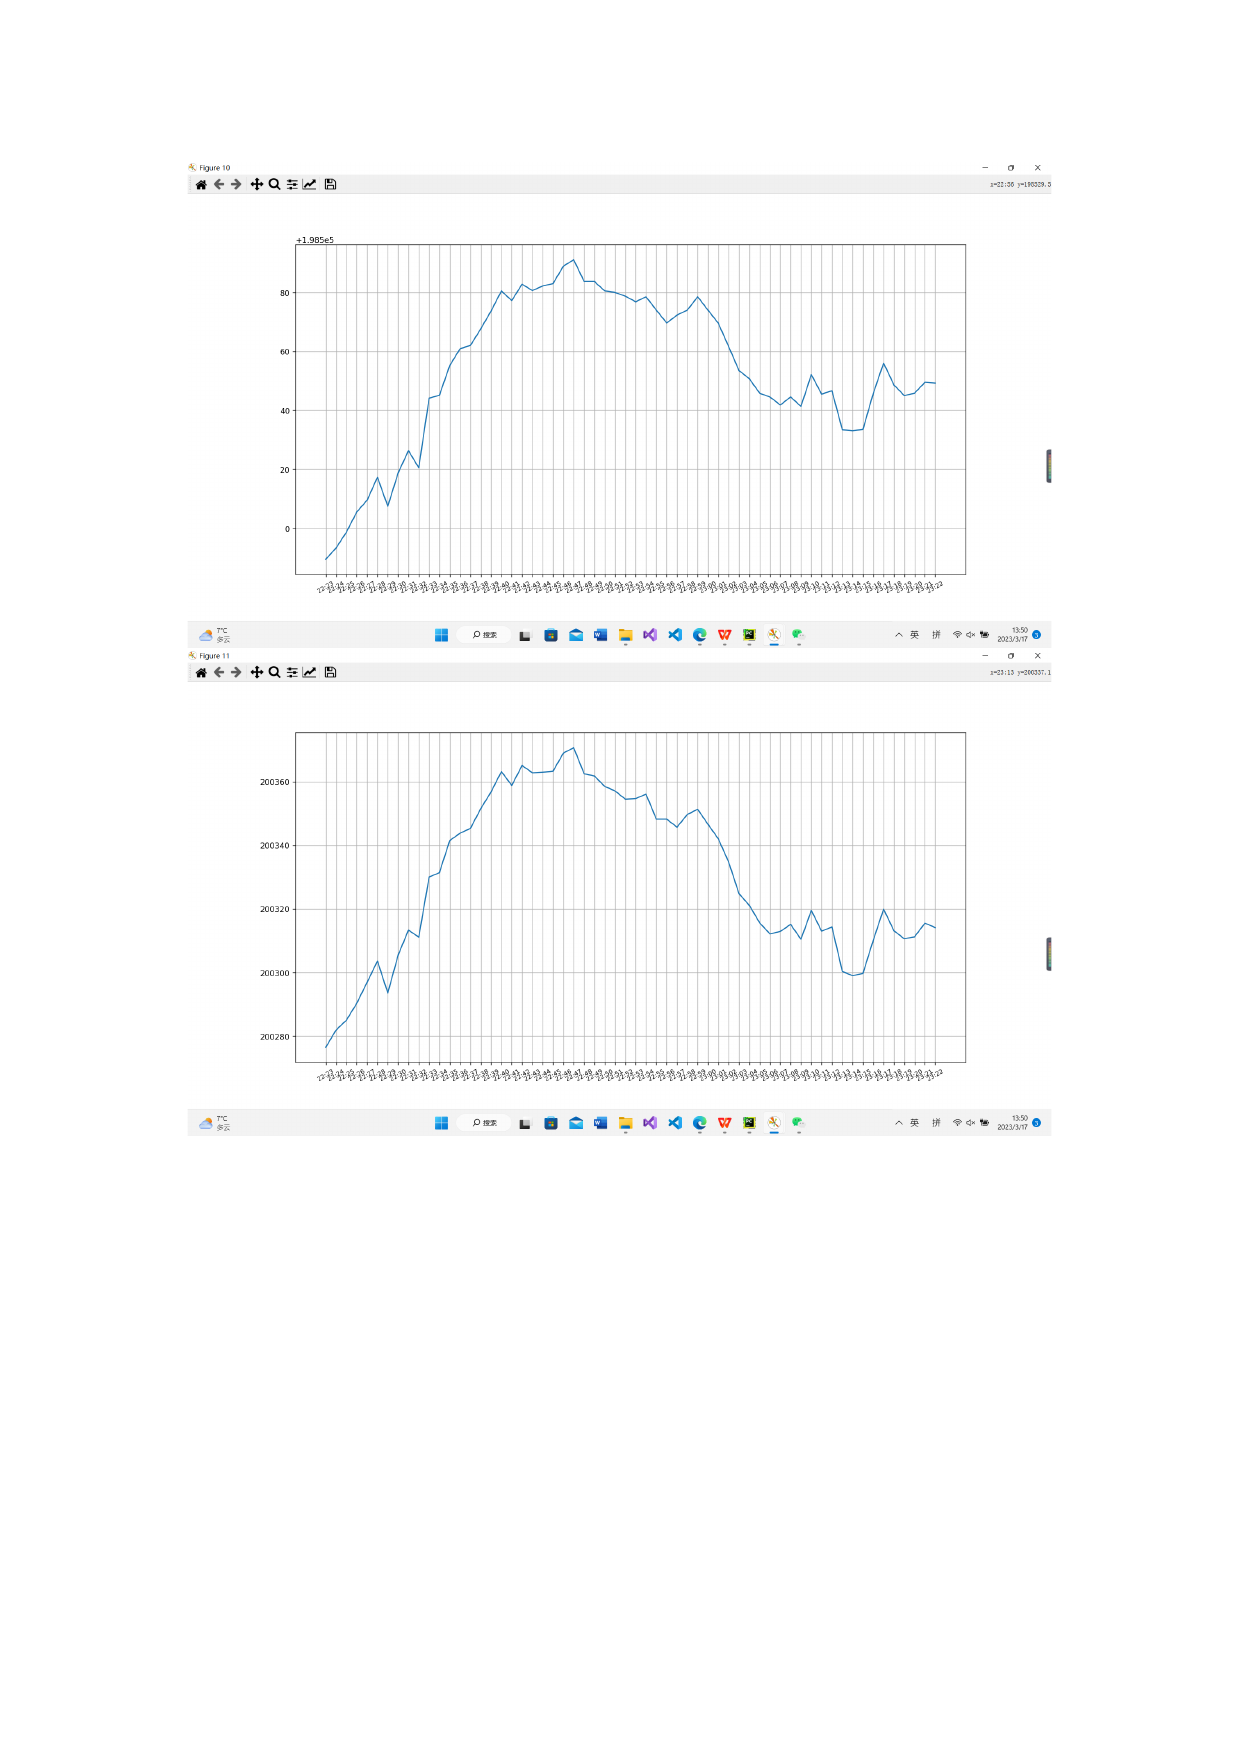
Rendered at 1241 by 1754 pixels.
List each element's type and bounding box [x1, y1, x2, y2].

picture [187, 162, 1052, 648]
picture [187, 649, 1052, 1136]
